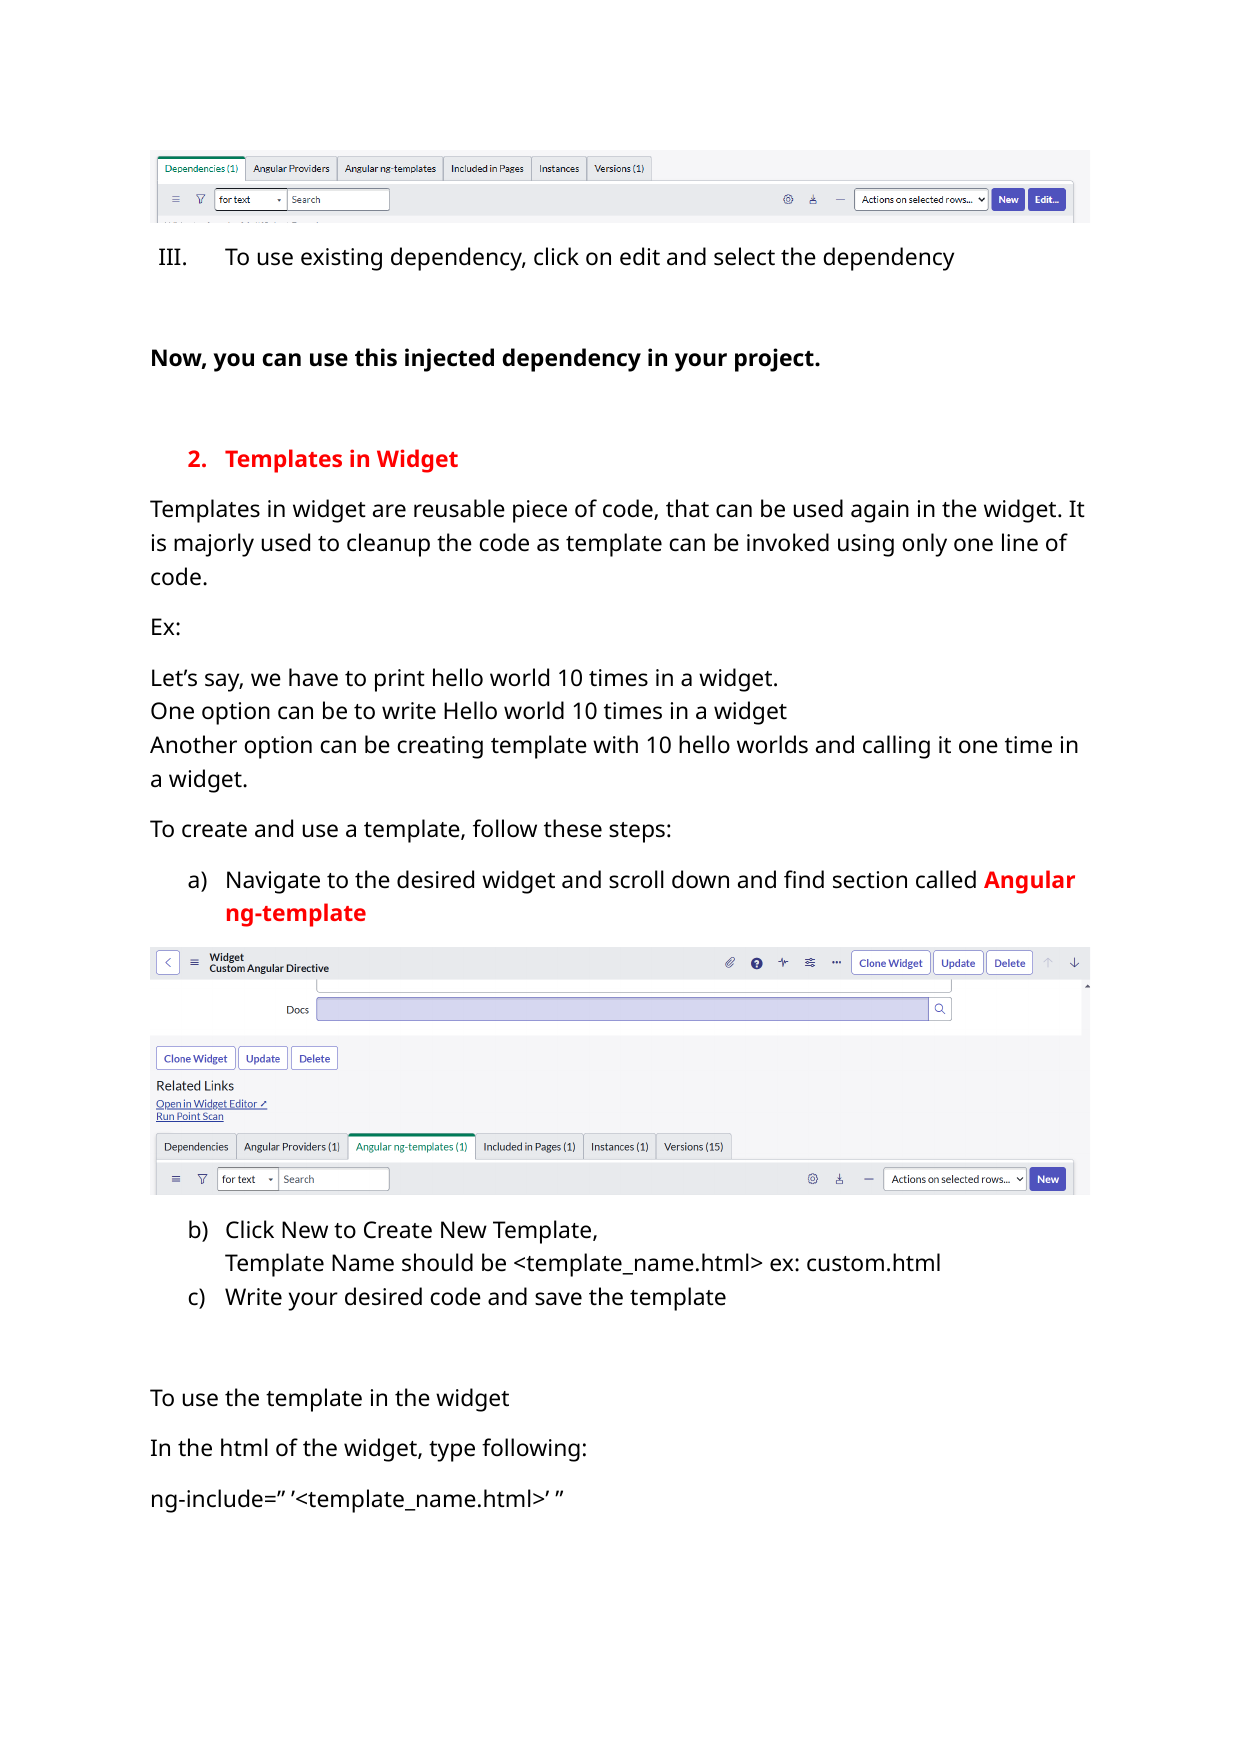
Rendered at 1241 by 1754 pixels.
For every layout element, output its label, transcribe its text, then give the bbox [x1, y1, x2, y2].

text To use the template in the widget [150, 1382, 1090, 1413]
list Click New to Create New Template, Template Name should be <template_name.html> ex: custom.html [187, 1213, 1090, 1278]
list To use existing dependency, click on edit and select the dependency [187, 241, 1090, 272]
list Navigate to the desired widget and scroll down and find section called Angular ng-template [187, 864, 1090, 929]
text In the html of the widget, type following: [150, 1432, 1090, 1463]
picture [150, 947, 1091, 1195]
text ng-include=” ’<template_name.html>’ ” [150, 1483, 1090, 1514]
text Now, you can use this injected dependency in your project. [150, 342, 1090, 373]
text To create and use a template, follow these steps: [150, 813, 1090, 844]
text Let’s say, we have to print hello world 10 times in a widget. One option can be to write Hello world 10 times in a widget Another option can be creating template with 10 hello worlds and calling it one time in a widget. [150, 662, 1090, 794]
list Templates in Widget [187, 443, 1090, 474]
list Write your desired code and save the template [187, 1281, 1090, 1312]
text Ex: [150, 611, 1090, 642]
picture [150, 150, 1091, 223]
text Templates in widget are reusable piece of code, that can be used again in the widget. It is majorly used to cleanup the code as template can be invoked using only one line of code. [150, 493, 1090, 592]
